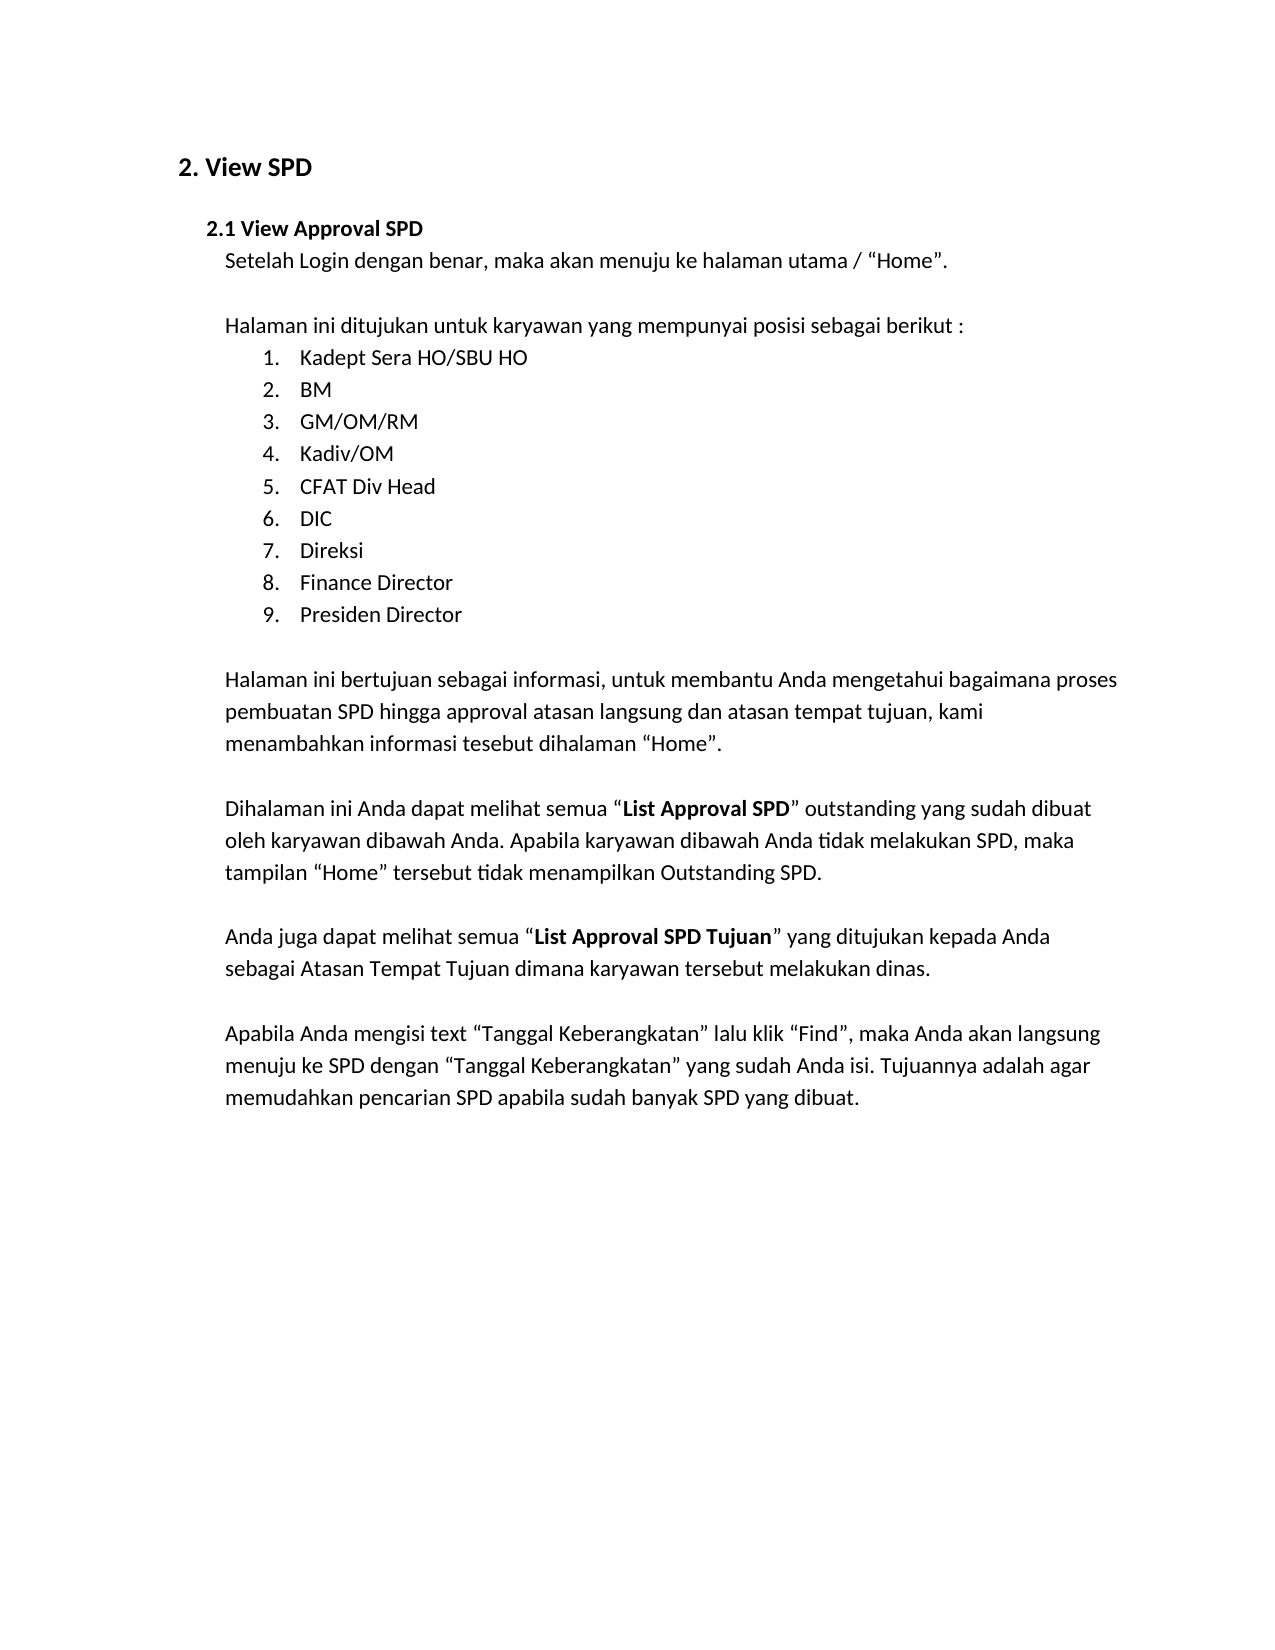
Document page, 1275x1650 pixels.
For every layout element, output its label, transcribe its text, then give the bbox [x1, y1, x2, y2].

list DIC [262, 504, 1125, 532]
list CFAT Div Head [262, 472, 1125, 500]
text Halaman ini bertujuan sebagai informasi, untuk membantu Anda mengetahui bagaimana proses pembuatan SPD hingga approval atasan langsung dan atasan tempat tujuan, kami menambahkan informasi tesebut dihalaman “Home”. [225, 665, 1125, 757]
text Anda juga dapat melihat semua “List Approval SPD Tujuan” yang ditujukan kepada Anda sebagai Atasan Tempat Tujuan dimana karyawan tersebut melakukan dinas. [225, 922, 1125, 983]
text Setelah Login dengan benar, maka akan menuju ke halaman utama / “Home”. [225, 246, 1125, 274]
list GM/OM/RM [262, 407, 1125, 435]
list Finance Director [262, 568, 1125, 596]
list Kadept Sera HO/SBU HO [262, 343, 1125, 371]
list Presiden Director [262, 601, 1125, 628]
list Direksi [262, 536, 1125, 564]
text Halaman ini ditujukan untuk karyawan yang mempunyai posisi sebagai berikut : [225, 311, 1125, 339]
text 2. View SPD [178, 150, 1125, 183]
list BM [262, 375, 1125, 403]
text Dihalaman ini Anda dapat melihat semua “List Approval SPD” outstanding yang sudah dibuat oleh karyawan dibawah Anda. Apabila karyawan dibawah Anda tidak melakukan SPD, maka tampilan “Home” tersebut tidak menampilkan Outstanding SPD. [225, 794, 1125, 886]
text 2.1 View Approval SPD [206, 214, 1125, 242]
text Apabila Anda mengisi text “Tanggal Keberangkatan” lalu klik “Find”, maka Anda akan langsung menuju ke SPD dengan “Tanggal Keberangkatan” yang sudah Anda isi. Tujuannya adalah agar memudahkan pencarian SPD apabila sudah banyak SPD yang dibuat. [225, 987, 1125, 1111]
list Kadiv/OM [262, 439, 1125, 468]
